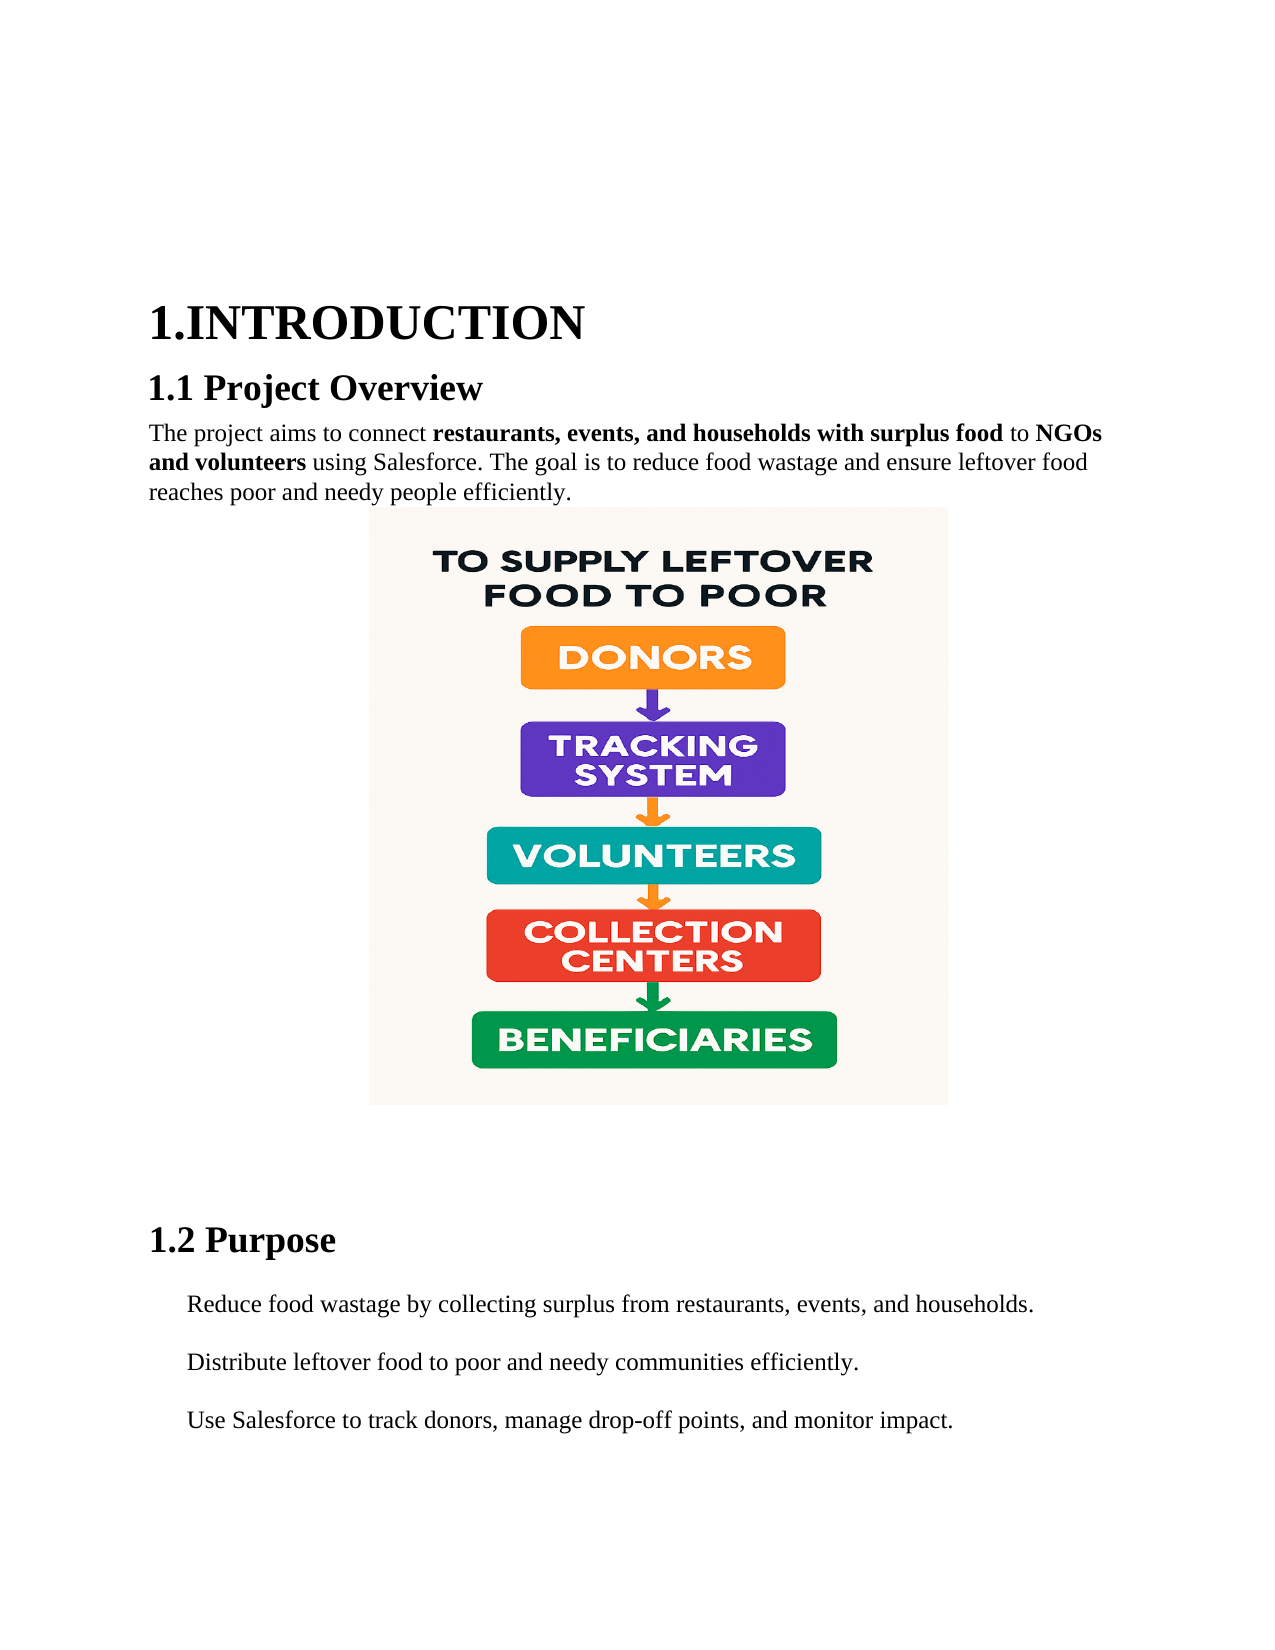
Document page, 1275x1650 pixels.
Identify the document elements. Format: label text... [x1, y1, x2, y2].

text  Use Salesforce to track donors, manage drop-off points, and monitor impact. [148, 1405, 1188, 1434]
text  Distribute leftover food to poor and needy communities efficiently. [148, 1347, 1188, 1376]
subtitle 1.1 Project Overview [147, 365, 1189, 408]
picture [369, 507, 949, 1105]
text  Reduce food wastage by collecting surplus from restaurants, events, and households. [148, 1289, 1188, 1318]
subtitle 1.2 Purpose [148, 1217, 1189, 1260]
subtitle 1.INTRODUCTION [148, 293, 1189, 350]
text The project aims to connect restaurants, events, and households with surplus food to NGOs and volunteers using Salesforce. The goal is to reduce food wastage and ensure leftover food reaches poor and needy people efficiently. [148, 418, 1125, 506]
